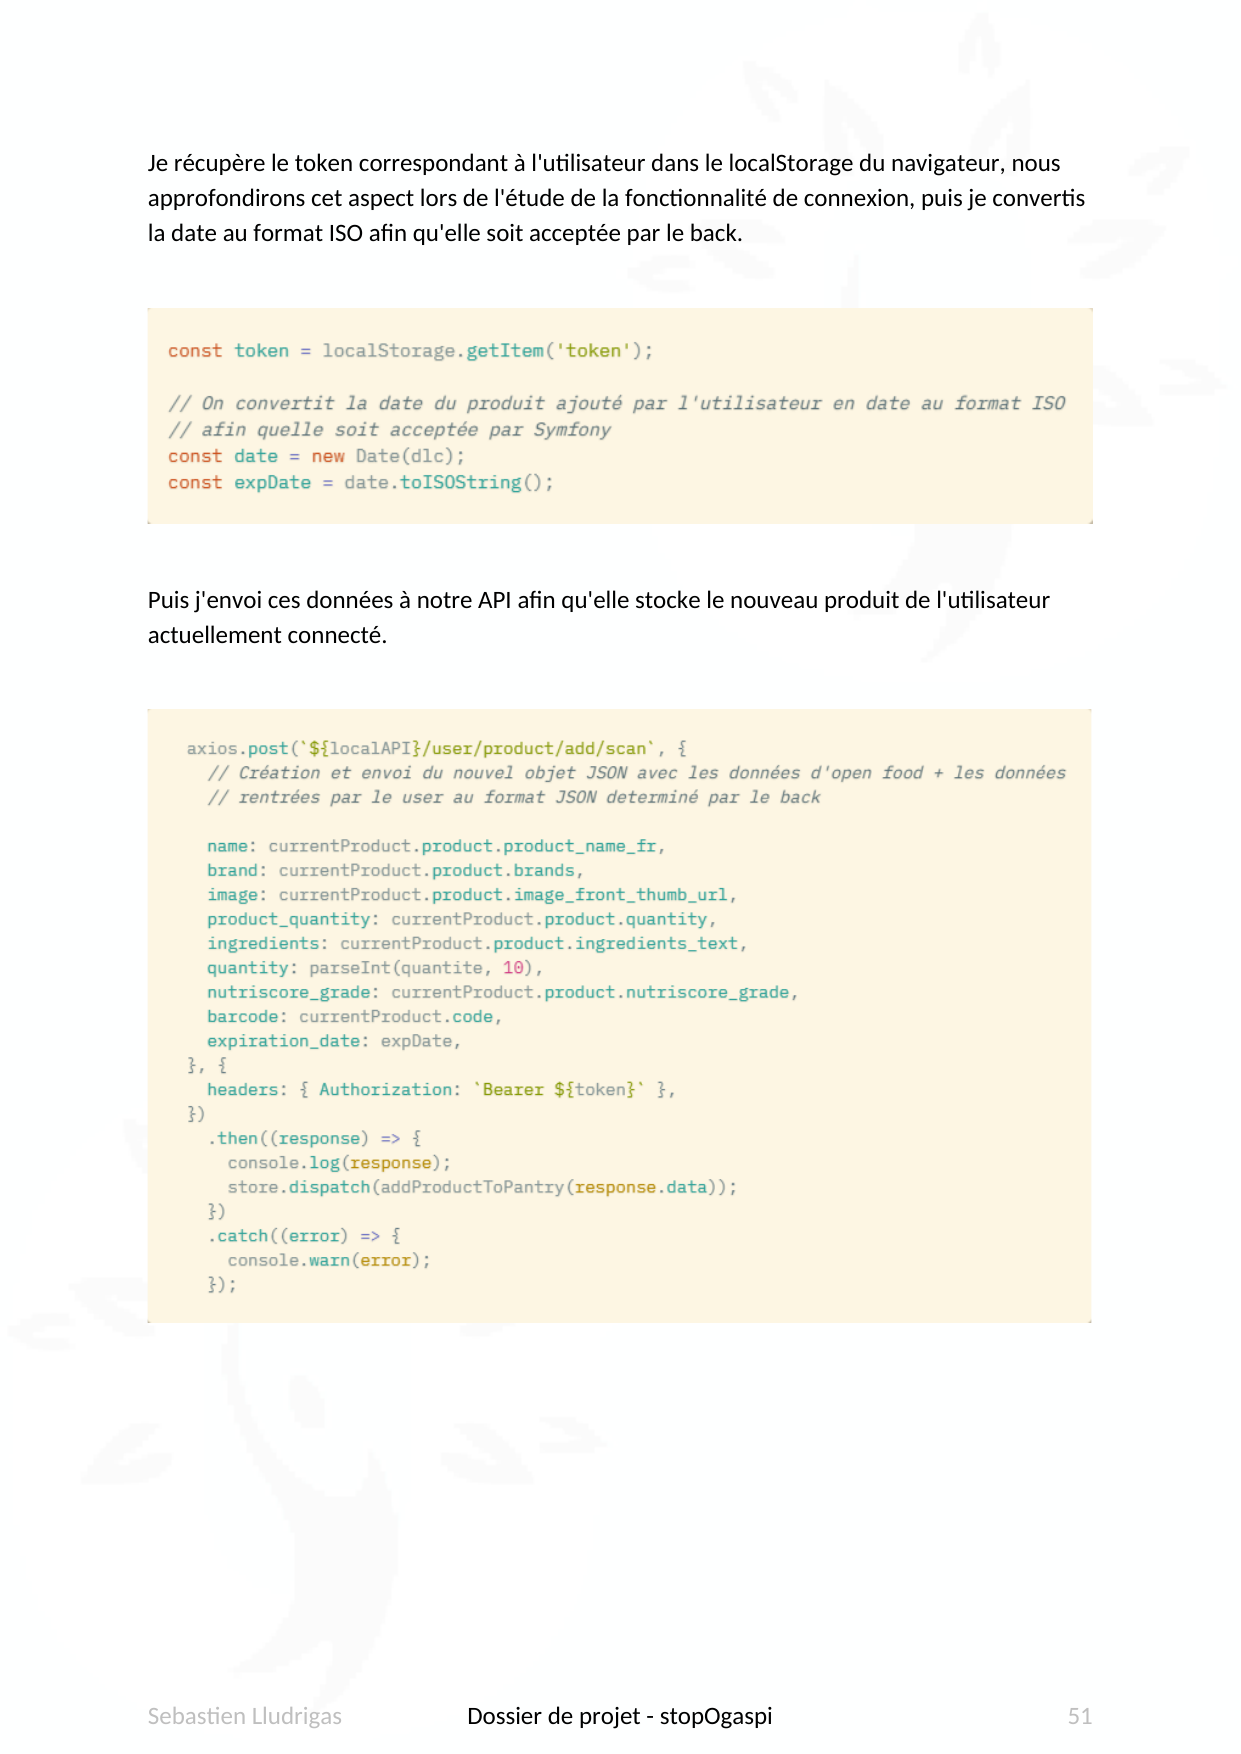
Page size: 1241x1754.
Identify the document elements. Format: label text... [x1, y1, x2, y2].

text Puis j'envoi ces données à notre API afin qu'elle stocke le nouveau produit de l'utilisateur actuellement connecté. [148, 584, 1093, 649]
picture [147, 308, 1093, 524]
picture [147, 709, 1092, 1323]
text Je récupère le token correspondant à l'utilisateur dans le localStorage du navigateur, nous approfondirons cet aspect lors de l'étude de la fonctionnalité de connexion, puis je convertis la date au format ISO afin qu'elle soit acceptée par le back. [148, 148, 1093, 248]
